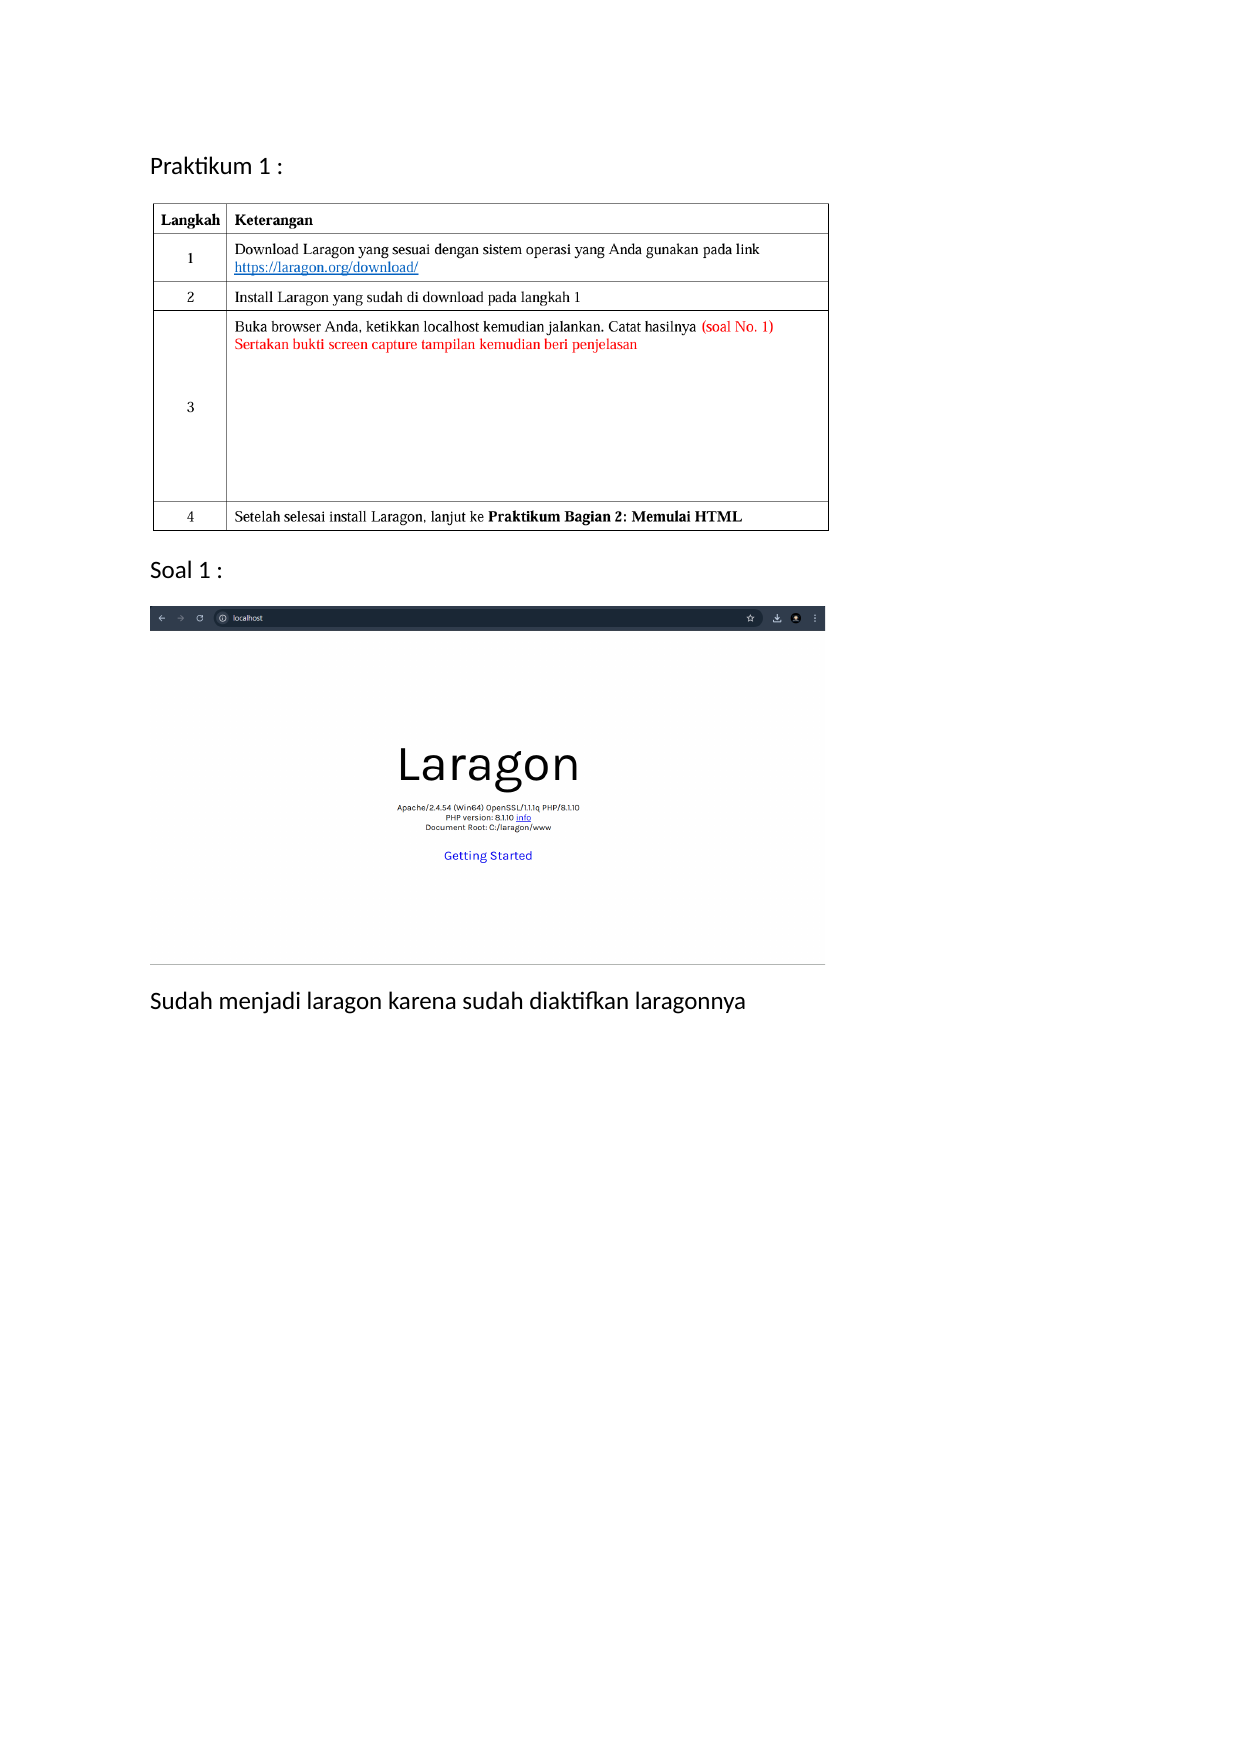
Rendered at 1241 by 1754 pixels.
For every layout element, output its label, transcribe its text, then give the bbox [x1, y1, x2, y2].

text Praktikum 1 : [150, 150, 1090, 181]
text Soal 1 : [150, 554, 1090, 585]
text Sudah menjadi laragon karena sudah diaktifkan laragonnya [150, 985, 1090, 1016]
picture [150, 201, 832, 534]
picture [150, 606, 826, 965]
